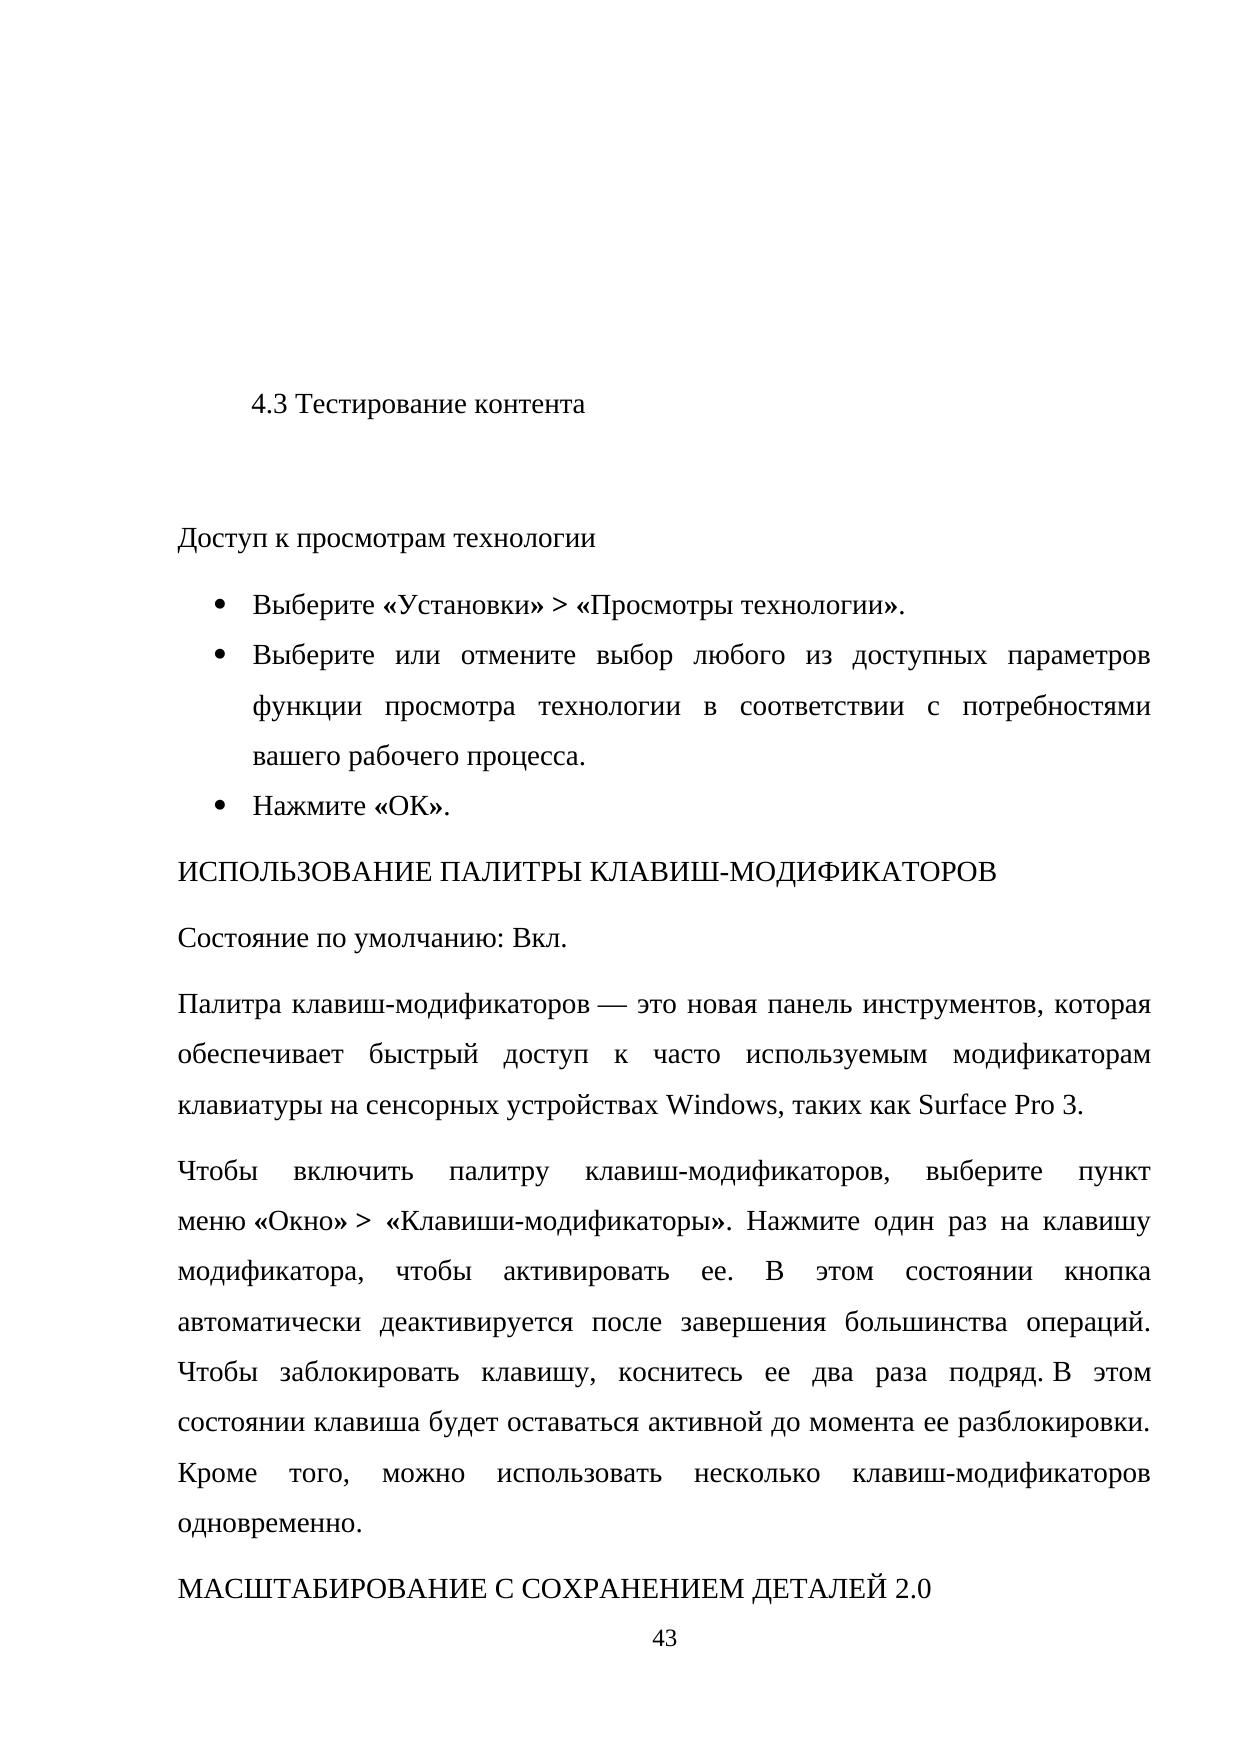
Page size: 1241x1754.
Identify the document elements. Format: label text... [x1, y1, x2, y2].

text Чтобы включить палитру клавиш-модификаторов, выберите пункт меню «Окно» > «Клавиши-модификаторы». Нажмите один раз на клавишу модификатора, чтобы активировать ее. В этом состоянии кнопка автоматически деактивируется после завершения большинства операций. Чтобы заблокировать клавишу, коснитесь ее два раза подряд. В этом состоянии клавиша будет оставаться активной до момента ее разблокировки. Кроме того, можно использовать несколько клавиш-модификаторов одновременно. [177, 1153, 1152, 1539]
list Нажмите «ОК». [215, 788, 1152, 822]
text Доступ к просмотрам технологии [177, 520, 1152, 553]
text ИСПОЛЬЗОВАНИЕ ПАЛИТРЫ КЛАВИШ-МОДИФИКАТОРОВ [177, 854, 1152, 888]
text МАСШТАБИРОВАНИЕ С СОХРАНЕНИЕМ ДЕТАЛЕЙ 2.0 [177, 1571, 1152, 1604]
text Палитра клавиш-модификаторов — это новая панель инструментов, которая обеспечивает быстрый доступ к часто используемым модификаторам клавиатуры на сенсорных устройствах Windows, таких как Surface Pro 3. [177, 986, 1152, 1121]
text 4.3 Тестирование контента [177, 386, 1139, 419]
list Выберите «Установки» > «Просмотры технологии». [215, 587, 1152, 621]
text Состояние по умолчанию: Вкл. [177, 920, 1152, 954]
list Выберите или отмените выбор любого из доступных параметров функции просмотра технологии в соответствии с потребностями вашего рабочего процесса. [215, 637, 1152, 772]
